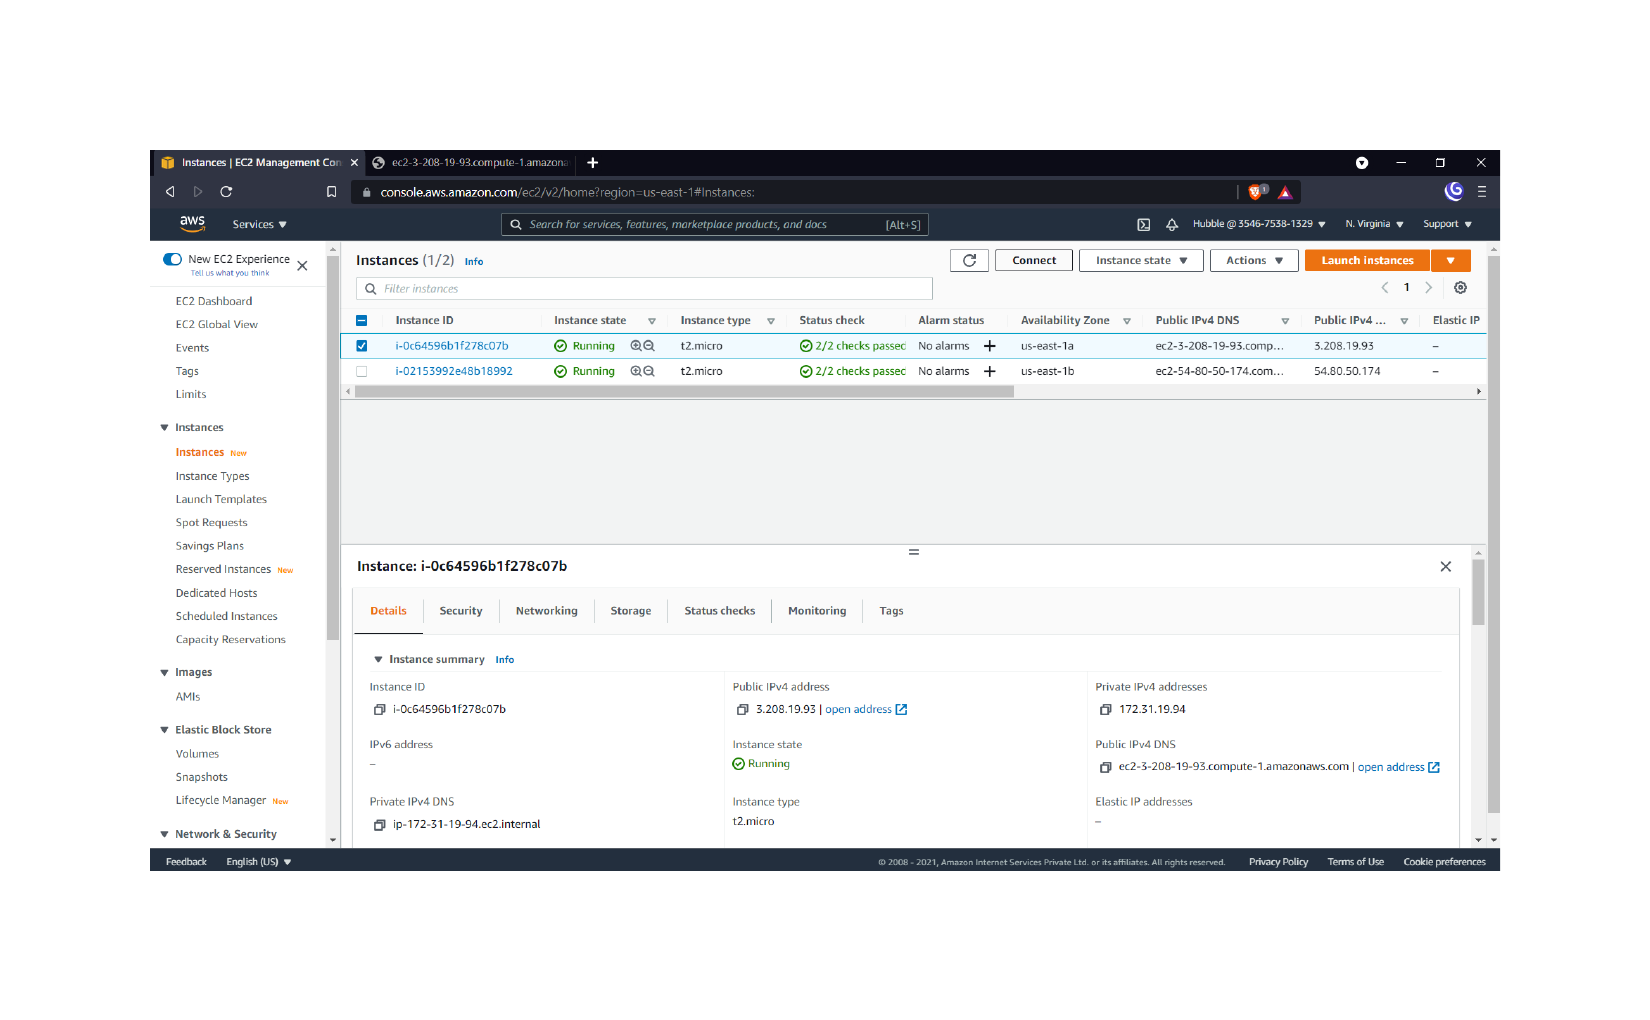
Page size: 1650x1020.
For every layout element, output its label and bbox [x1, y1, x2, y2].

picture [150, 150, 1500, 871]
